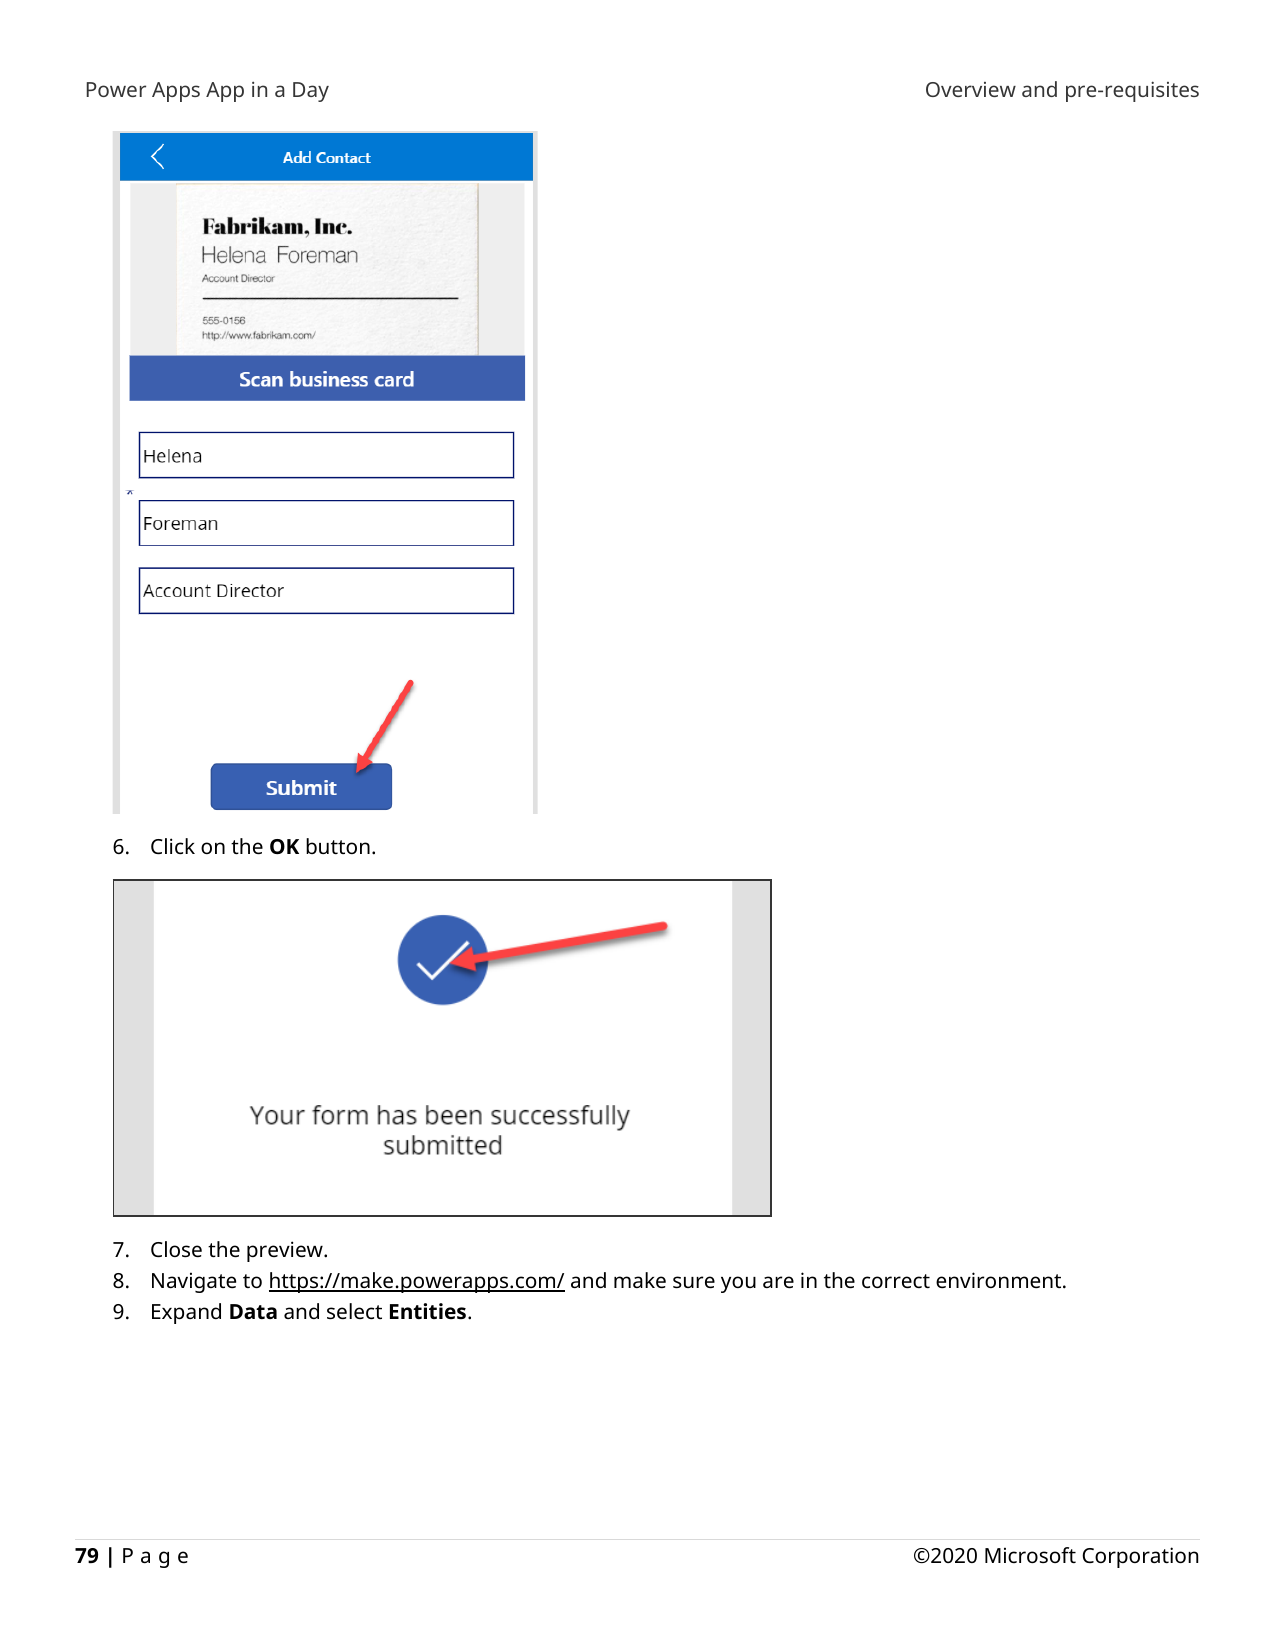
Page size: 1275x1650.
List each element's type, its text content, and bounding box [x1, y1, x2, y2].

picture [114, 881, 770, 1215]
list Navigate to https://make.powerapps.com/ and make sure you are in the correct environment. [112, 1266, 1200, 1294]
list Expand Data and select Entities. [112, 1297, 1200, 1325]
list Close the preview. [112, 1236, 1200, 1264]
list Click on the OK button. [112, 832, 1200, 860]
picture [112, 131, 538, 814]
